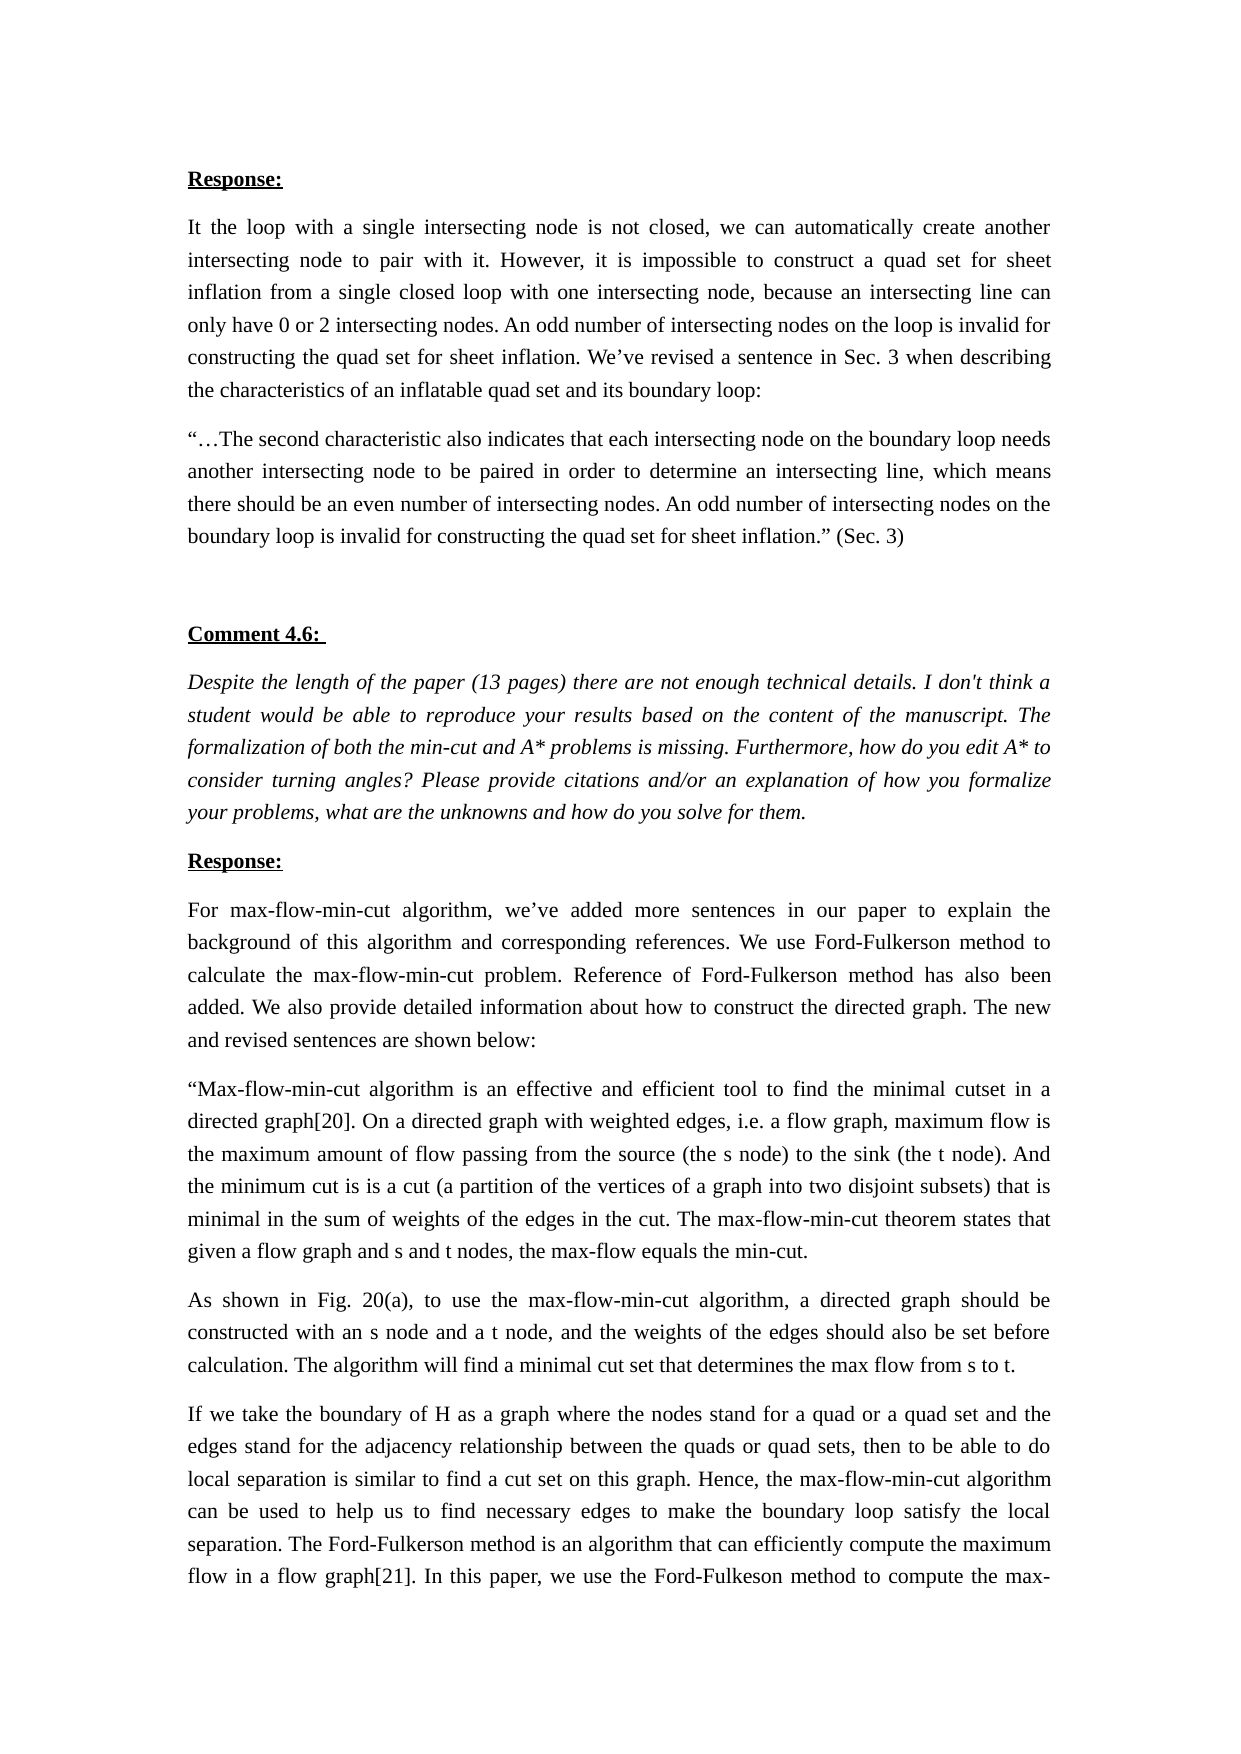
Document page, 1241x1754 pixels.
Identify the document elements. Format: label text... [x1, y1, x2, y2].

text “…The second characteristic also indicates that each intersecting node on the boundary loop needs another intersecting node to be paired in order to determine an intersecting line, which means there should be an even number of intersecting nodes. An odd number of intersecting nodes on the boundary loop is invalid for constructing the quad set for sheet inflation.” (Sec. 3) [187, 422, 1053, 552]
text For max-flow-min-cut algorithm, we’ve added more sentences in our paper to explain the background of this algorithm and corresponding references. We use Ford-Fulkerson method to calculate the max-flow-min-cut problem. Reference of Ford-Fulkerson method has also been added. We also provide detailed information about how to construct the directed graph. The new and revised sentences are shown below: [187, 893, 1053, 1056]
text Response: [187, 844, 1053, 877]
text “Max-flow-min-cut algorithm is an effective and efficient tool to find the minimal cutset in a directed graph[20]. On a directed graph with weighted edges, i.e. a flow graph, maximum flow is the maximum amount of flow passing from the source (the s node) to the sink (the t node). And the minimum cut is is a cut (a partition of the vertices of a graph into two disjoint subsets) that is minimal in the sum of weights of the edges in the cut. The max-flow-min-cut theorem states that given a flow graph and s and t nodes, the max-flow equals the min-cut. [187, 1072, 1053, 1267]
text As shown in Fig. 20(a), to use the max-flow-min-cut algorithm, a directed graph should be constructed with an s node and a t node, and the weights of the edges should also be set before calculation. The algorithm will find a minimal cut set that determines the max flow from s to t. [187, 1283, 1053, 1381]
text It the loop with a single intersecting node is not closed, we can automatically create another intersecting node to pair with it. However, it is impossible to construct a quad set for sheet inflation from a single closed loop with one intersecting node, because an intersecting line can only have 0 or 2 intersecting nodes. An odd number of intersecting nodes on the loop is invalid for constructing the quad set for sheet inflation. We’ve revised a sentence in Sec. 3 when describing the characteristics of an inflatable quad set and its boundary loop: [187, 211, 1053, 406]
text Comment 4.6: [187, 617, 1053, 649]
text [187, 1397, 1053, 1592]
text Response: [187, 162, 1053, 194]
text Despite the length of the paper (13 pages) there are not enough technical details. I don't think a student would be able to reproduce your results based on the content of the manuscript. The formalization of both the min-cut and A* problems is missing. Furthermore, how do you edit A* to consider turning angles? Please provide citations and/or an explanation of how you formalize your problems, what are the unknowns and how do you solve for them. [187, 666, 1053, 828]
